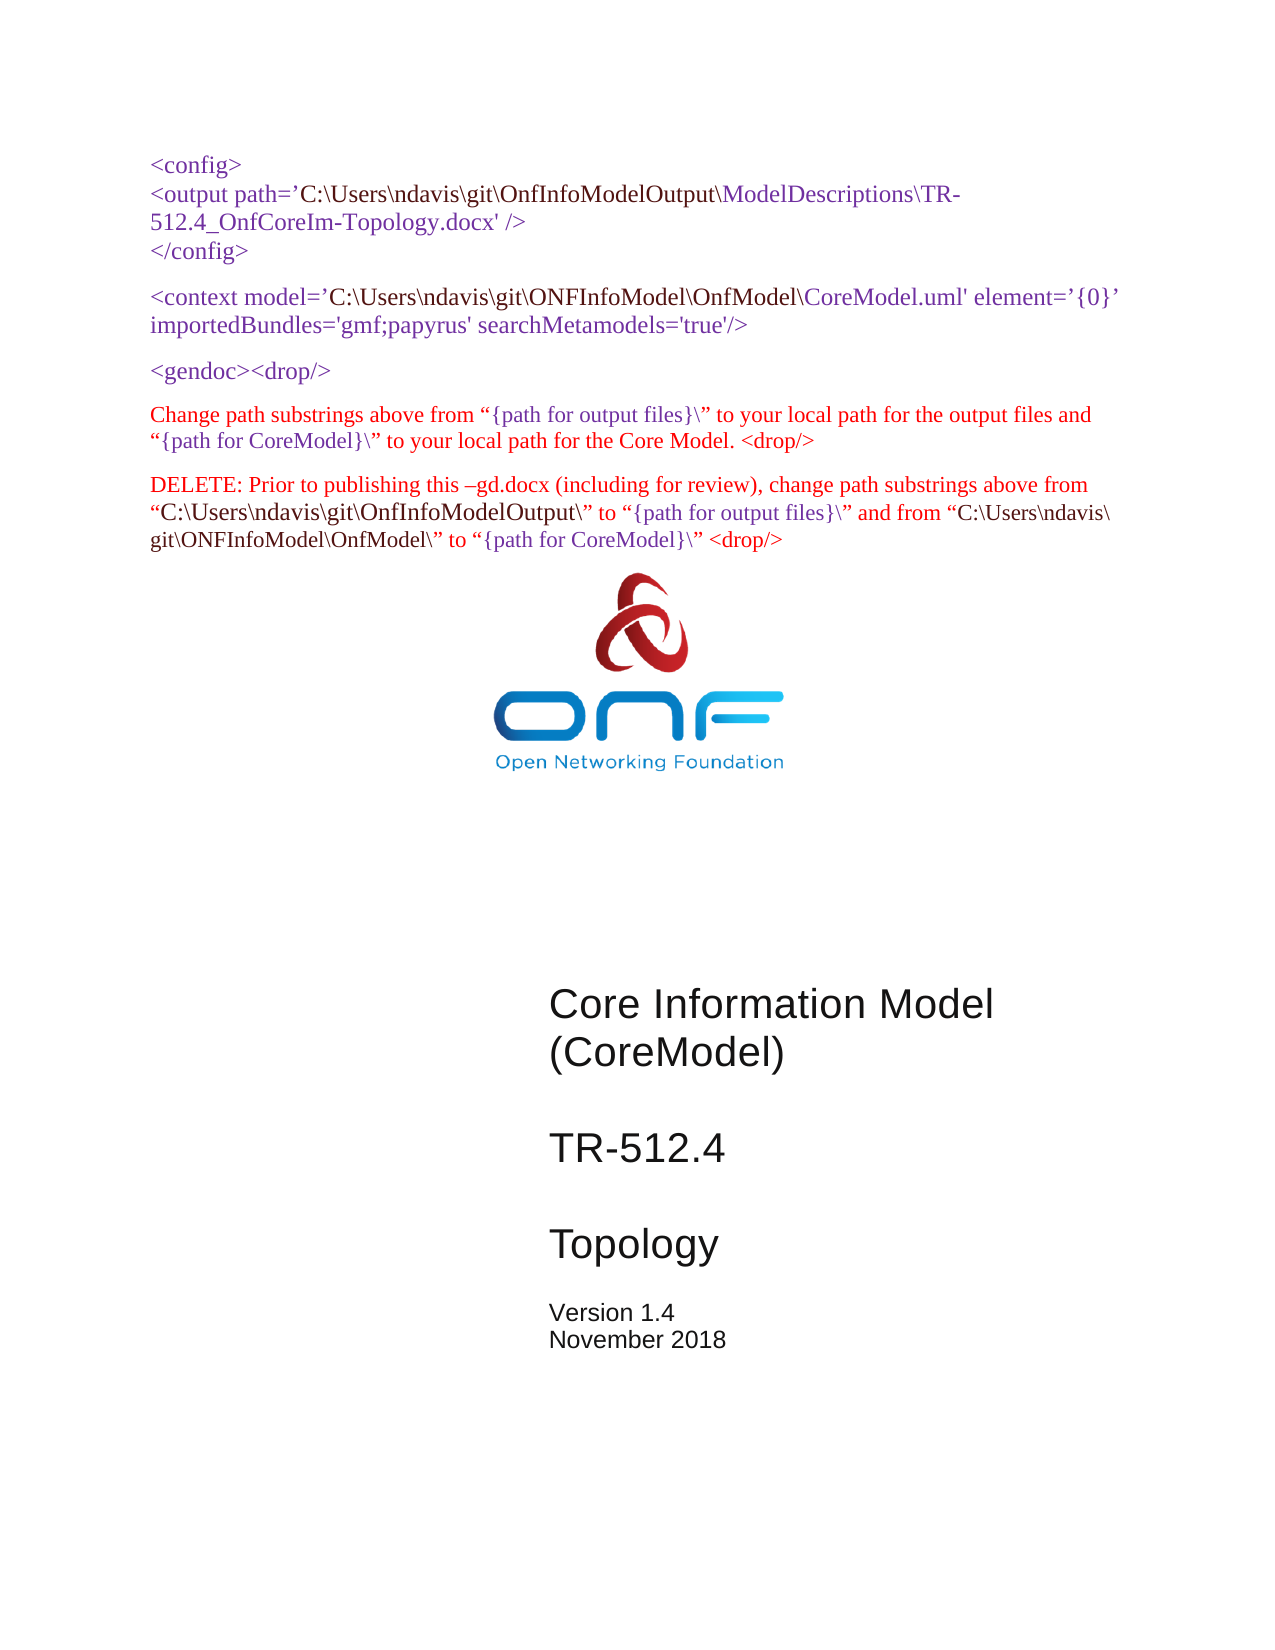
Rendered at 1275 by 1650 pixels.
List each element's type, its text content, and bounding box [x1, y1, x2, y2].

text <gendoc><drop/> [150, 356, 1125, 384]
text DELETE: Prior to publishing this –gd.docx (including for review), change path substrings above from “C:\Users\ndavis\git\OnfInfoModelOutput\” to “{path for output files}\” and from “C:\Users\ndavis\git\ONFInfoModel\OnfModel\” to “{path for CoreModel}\” <drop/> [150, 471, 1125, 552]
text <config> <output path=’C:\Users\ndavis\git\OnfInfoModelOutput\ModelDescriptions\TR-512.4_OnfCoreIm-Topology.docx' /> </config> [150, 150, 1125, 265]
text Change path substrings above from “{path for output files}\” to your local path for the output files and “{path for CoreModel}\” to your local path for the Core Model. <drop/> [150, 401, 1125, 454]
picture [489, 568, 786, 774]
text <context model=’C:\Users\ndavis\git\ONFInfoModel\OnfModel\CoreModel.uml' element=’{0}’ importedBundles='gmf;papyrus' searchMetamodels='true'/> [150, 282, 1125, 339]
